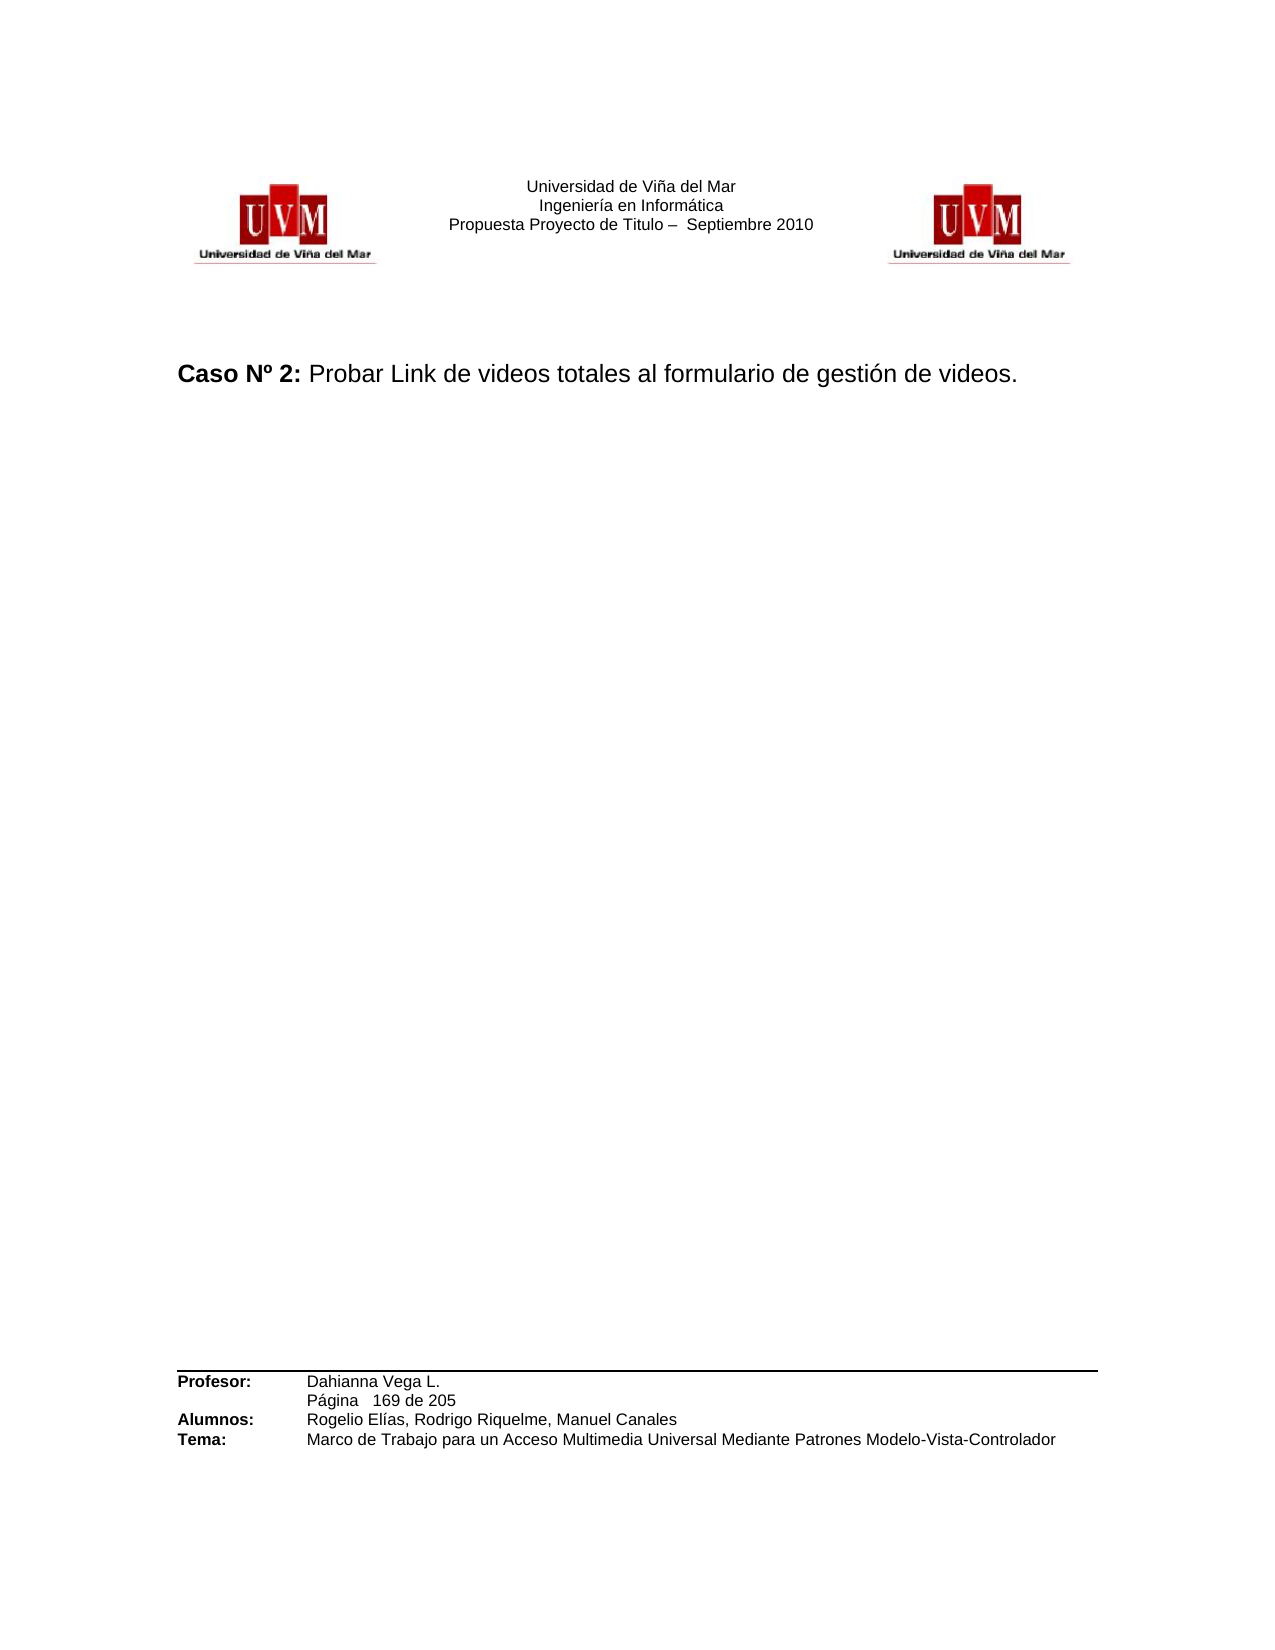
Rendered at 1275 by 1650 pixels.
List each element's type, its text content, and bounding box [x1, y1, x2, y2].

text Caso Nº 2: Probar Link de videos totales al formulario de gestión de videos. [177, 359, 1098, 388]
picture [177, 176, 390, 267]
picture [871, 176, 1084, 267]
